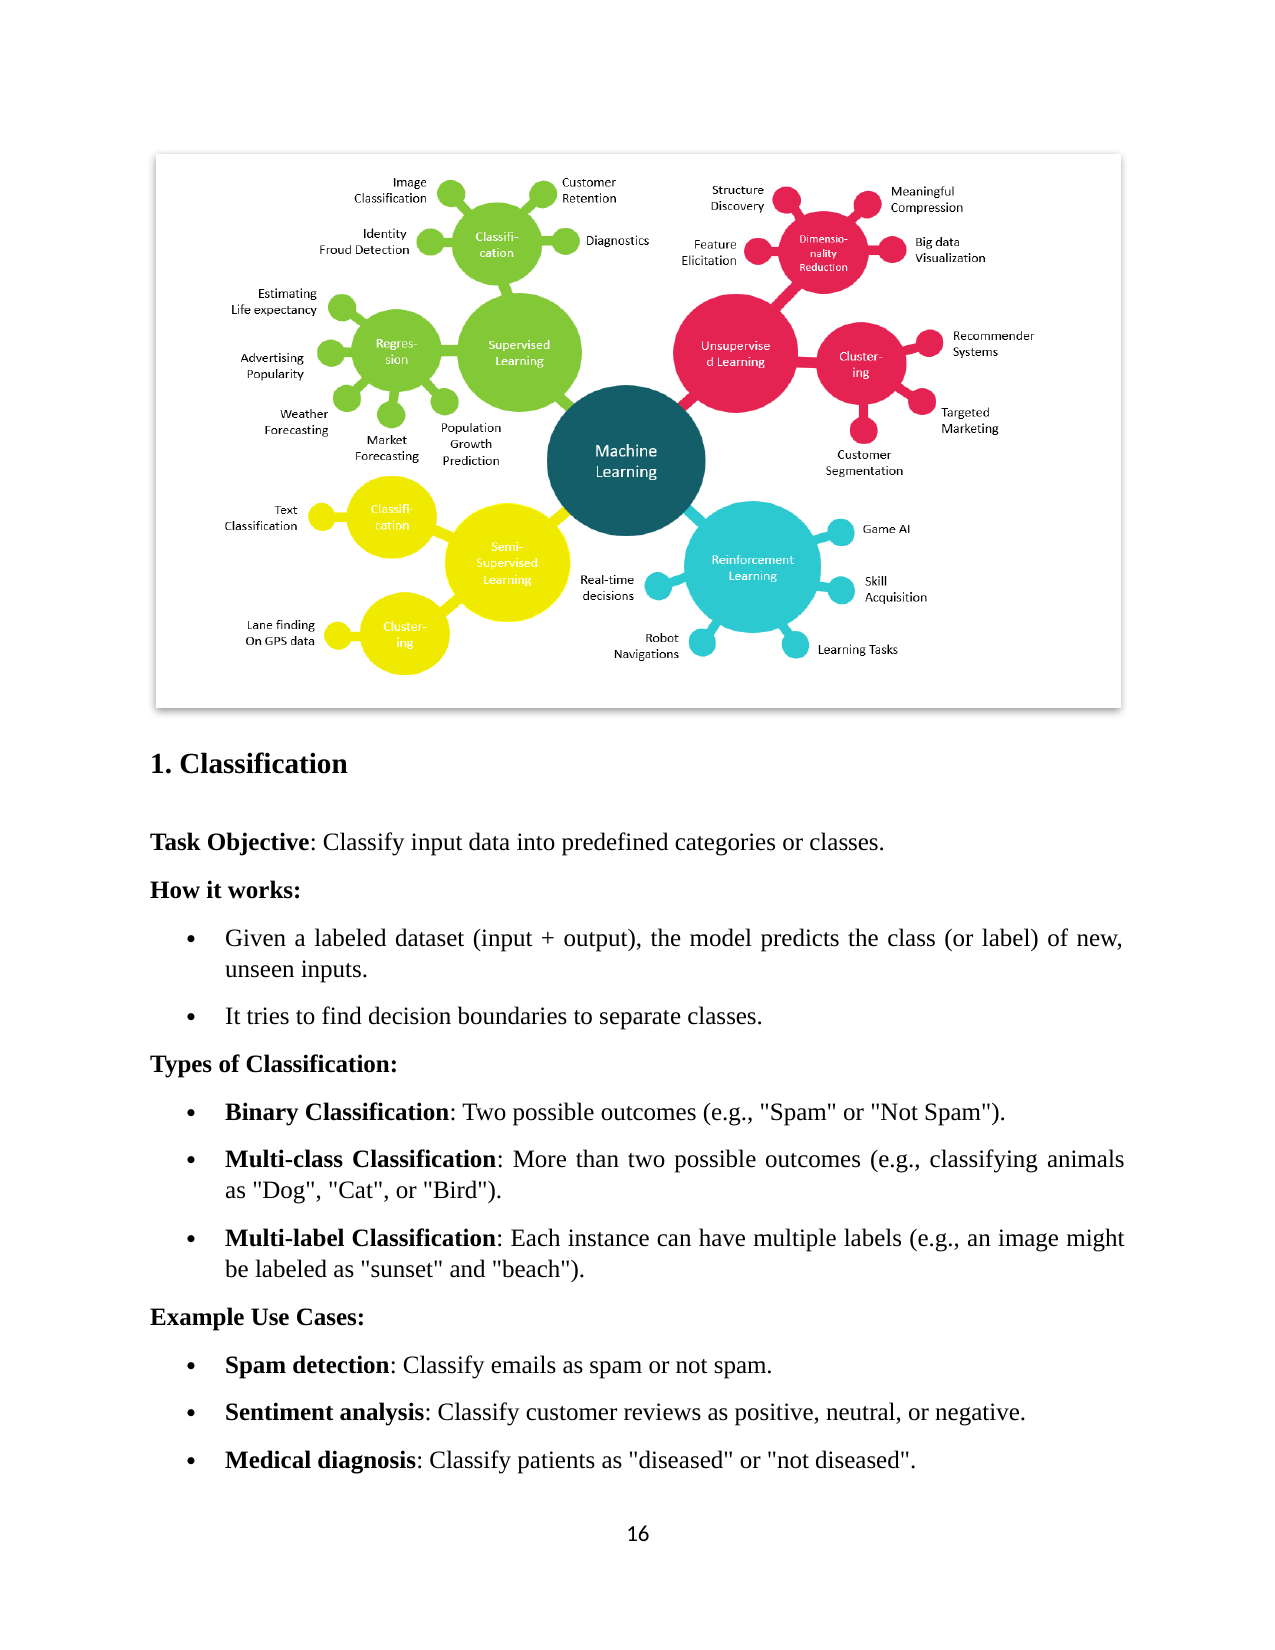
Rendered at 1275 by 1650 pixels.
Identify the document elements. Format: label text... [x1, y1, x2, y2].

subtitle 1. Classification [150, 746, 1125, 779]
list Given a labeled dataset (input + output), the model predicts the class (or label) of new, unseen inputs. [187, 923, 1125, 982]
list Medical diagnosis: Classify patients as "diseased" or "not diseased". [187, 1445, 1125, 1474]
list It tries to find decision boundaries to separate classes. [187, 1001, 1125, 1030]
list Spam detection: Classify emails as spam or not spam. [187, 1350, 1125, 1378]
list Multi-label Classification: Each instance can have multiple labels (e.g., an image might be labeled as "sunset" and "beach"). [187, 1223, 1125, 1283]
text Example Use Cases: [150, 1302, 1125, 1331]
list Multi-class Classification: More than two possible outcomes (e.g., classifying animals as "Dog", "Cat", or "Bird"). [187, 1144, 1125, 1204]
list Binary Classification: Two possible outcomes (e.g., "Spam" or "Not Spam"). [187, 1097, 1125, 1126]
text How it works: [150, 875, 1125, 904]
text Task Objective: Classify input data into predefined categories or classes. [150, 827, 1125, 856]
picture [170, 169, 1106, 694]
list Sentiment analysis: Classify customer reviews as positive, neutral, or negative. [187, 1397, 1125, 1426]
text Types of Classification: [150, 1049, 1125, 1078]
